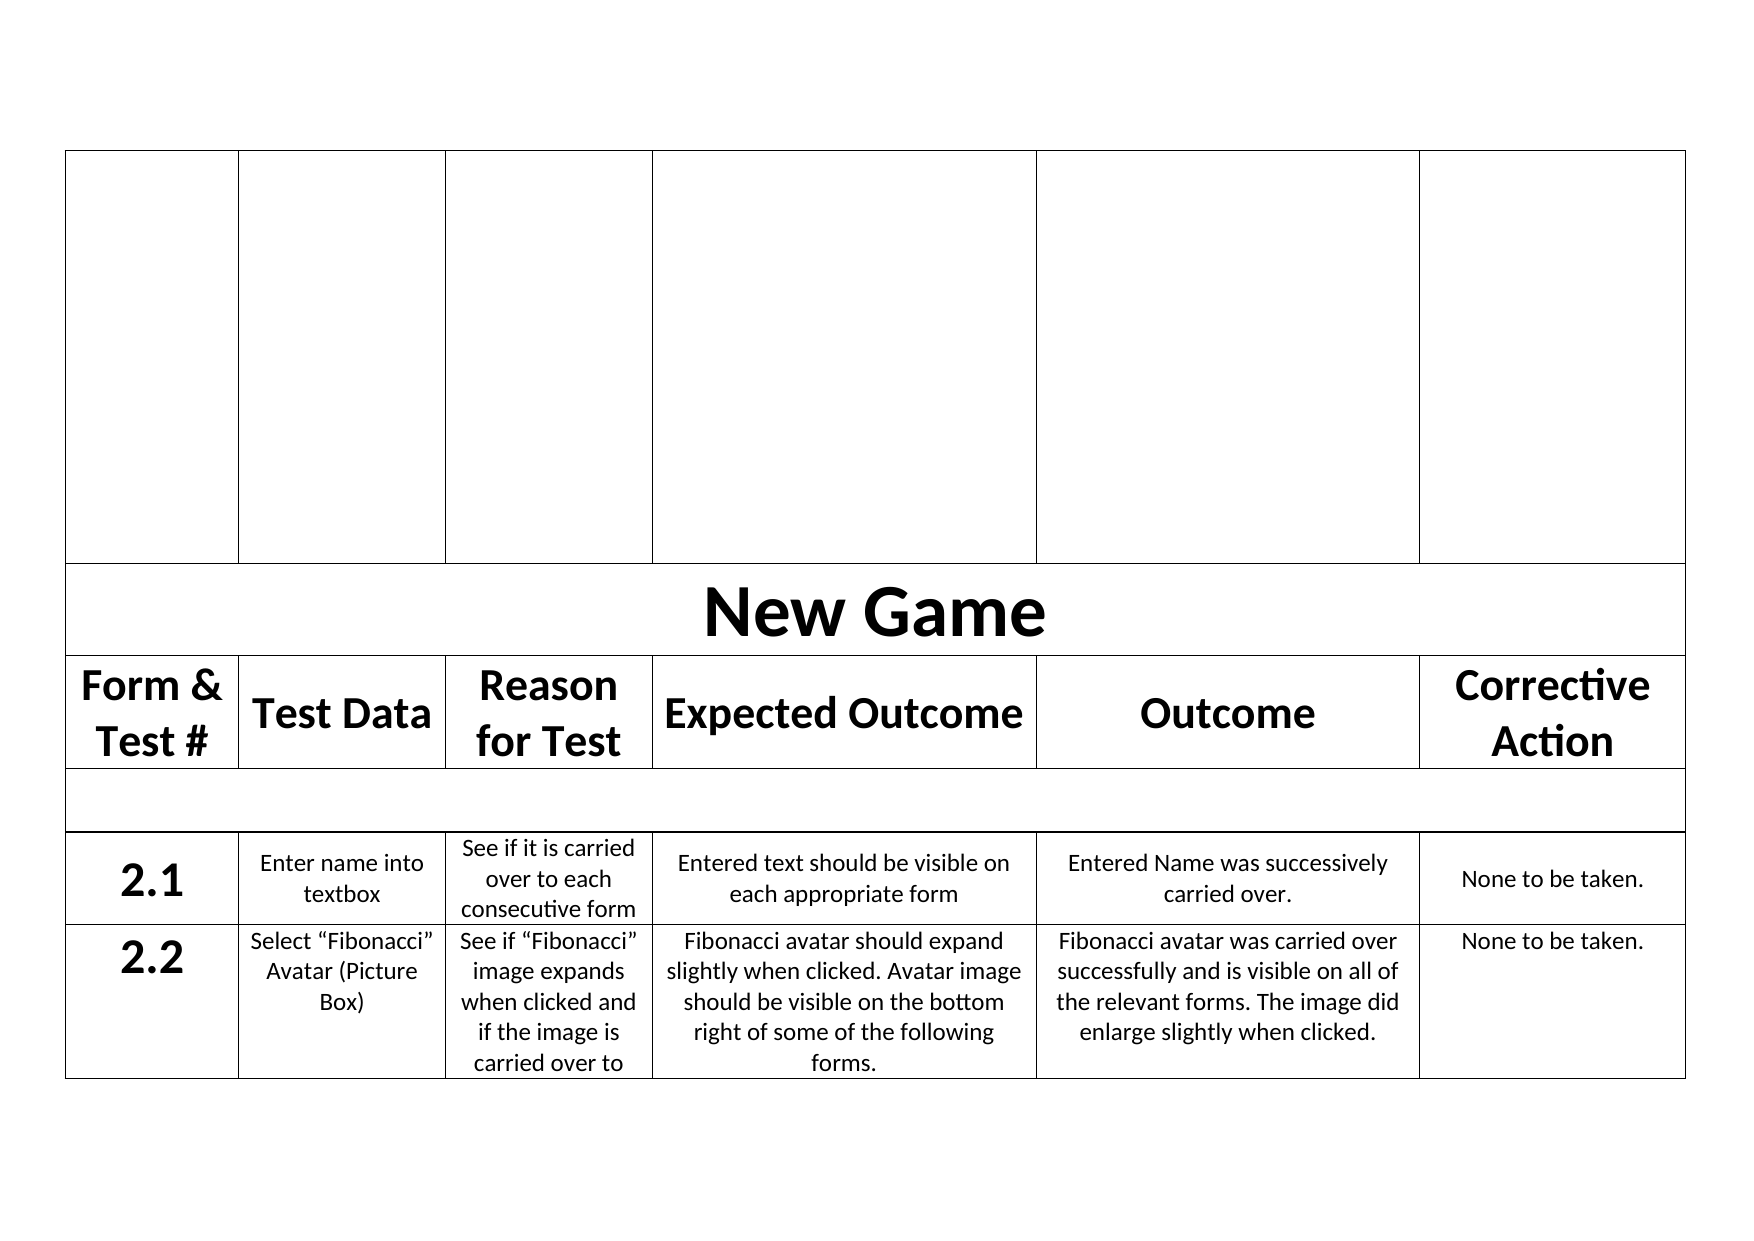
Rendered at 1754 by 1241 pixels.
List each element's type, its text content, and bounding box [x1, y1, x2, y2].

table_cell See if it is carried over to each consecutive form [446, 833, 652, 924]
table_cell New Game [66, 564, 1685, 655]
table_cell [239, 925, 445, 1078]
table_cell Outcome [1037, 656, 1419, 768]
table_cell Enter name into textbox [239, 833, 445, 924]
table_cell [66, 769, 1685, 831]
table_cell [653, 151, 1036, 562]
table_cell 2.1 [66, 833, 238, 924]
table_cell 2.2 [66, 925, 238, 1078]
table_cell Corrective Action [1420, 656, 1685, 768]
table_cell Entered Name was successively carried over. [1037, 833, 1419, 924]
table_cell Reason for Test [446, 656, 652, 768]
table_cell None to be taken. [1420, 925, 1685, 1078]
table_cell [239, 151, 445, 562]
table_cell [66, 151, 238, 562]
table_cell Form & Test # [66, 656, 238, 768]
table_cell [446, 151, 652, 562]
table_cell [653, 925, 1036, 1078]
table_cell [446, 925, 652, 1078]
table_cell Expected Outcome [653, 656, 1036, 768]
table_cell Test Data [239, 656, 445, 768]
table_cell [1037, 925, 1419, 1078]
table_cell [1420, 151, 1685, 562]
table_cell None to be taken. [1420, 833, 1685, 924]
table_cell Entered text should be visible on each appropriate form [653, 833, 1036, 924]
table_cell [1037, 151, 1419, 562]
